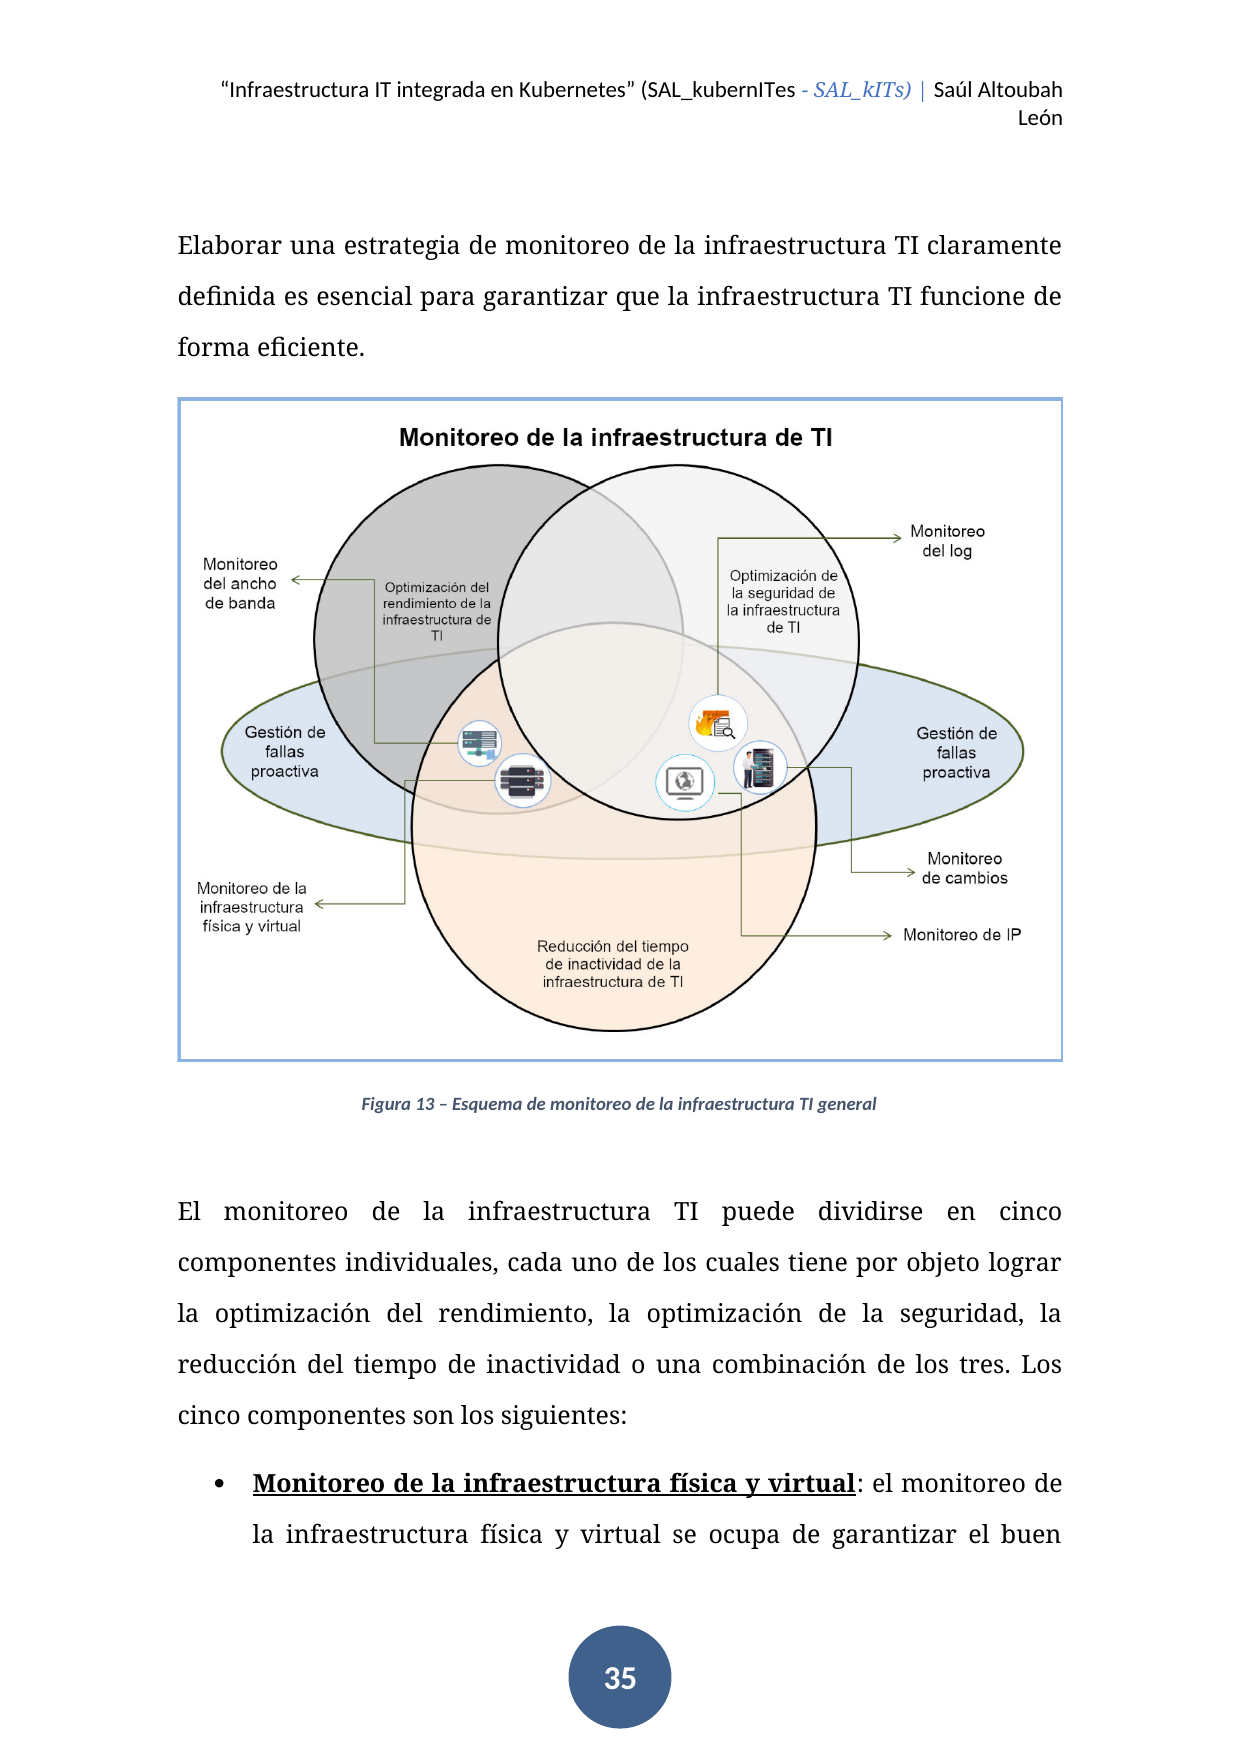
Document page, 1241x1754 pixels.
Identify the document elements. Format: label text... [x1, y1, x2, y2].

text El monitoreo de la infraestructura TI puede dividirse en cinco componentes individuales, cada uno de los cuales tiene por objeto lograr la optimización del rendimiento, la optimización de la seguridad, la reducción del tiempo de inactividad o una combinación de los tres. Los cinco componentes son los siguientes: [177, 1194, 1063, 1432]
picture [177, 397, 1063, 1062]
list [215, 1466, 1063, 1551]
text Figura 13 – Esquema de monitoreo de la infraestructura TI general [177, 1092, 1063, 1115]
text Elaborar una estrategia de monitoreo de la infraestructura TI claramente definida es esencial para garantizar que la infraestructura TI funcione de forma eficiente. [177, 228, 1063, 364]
